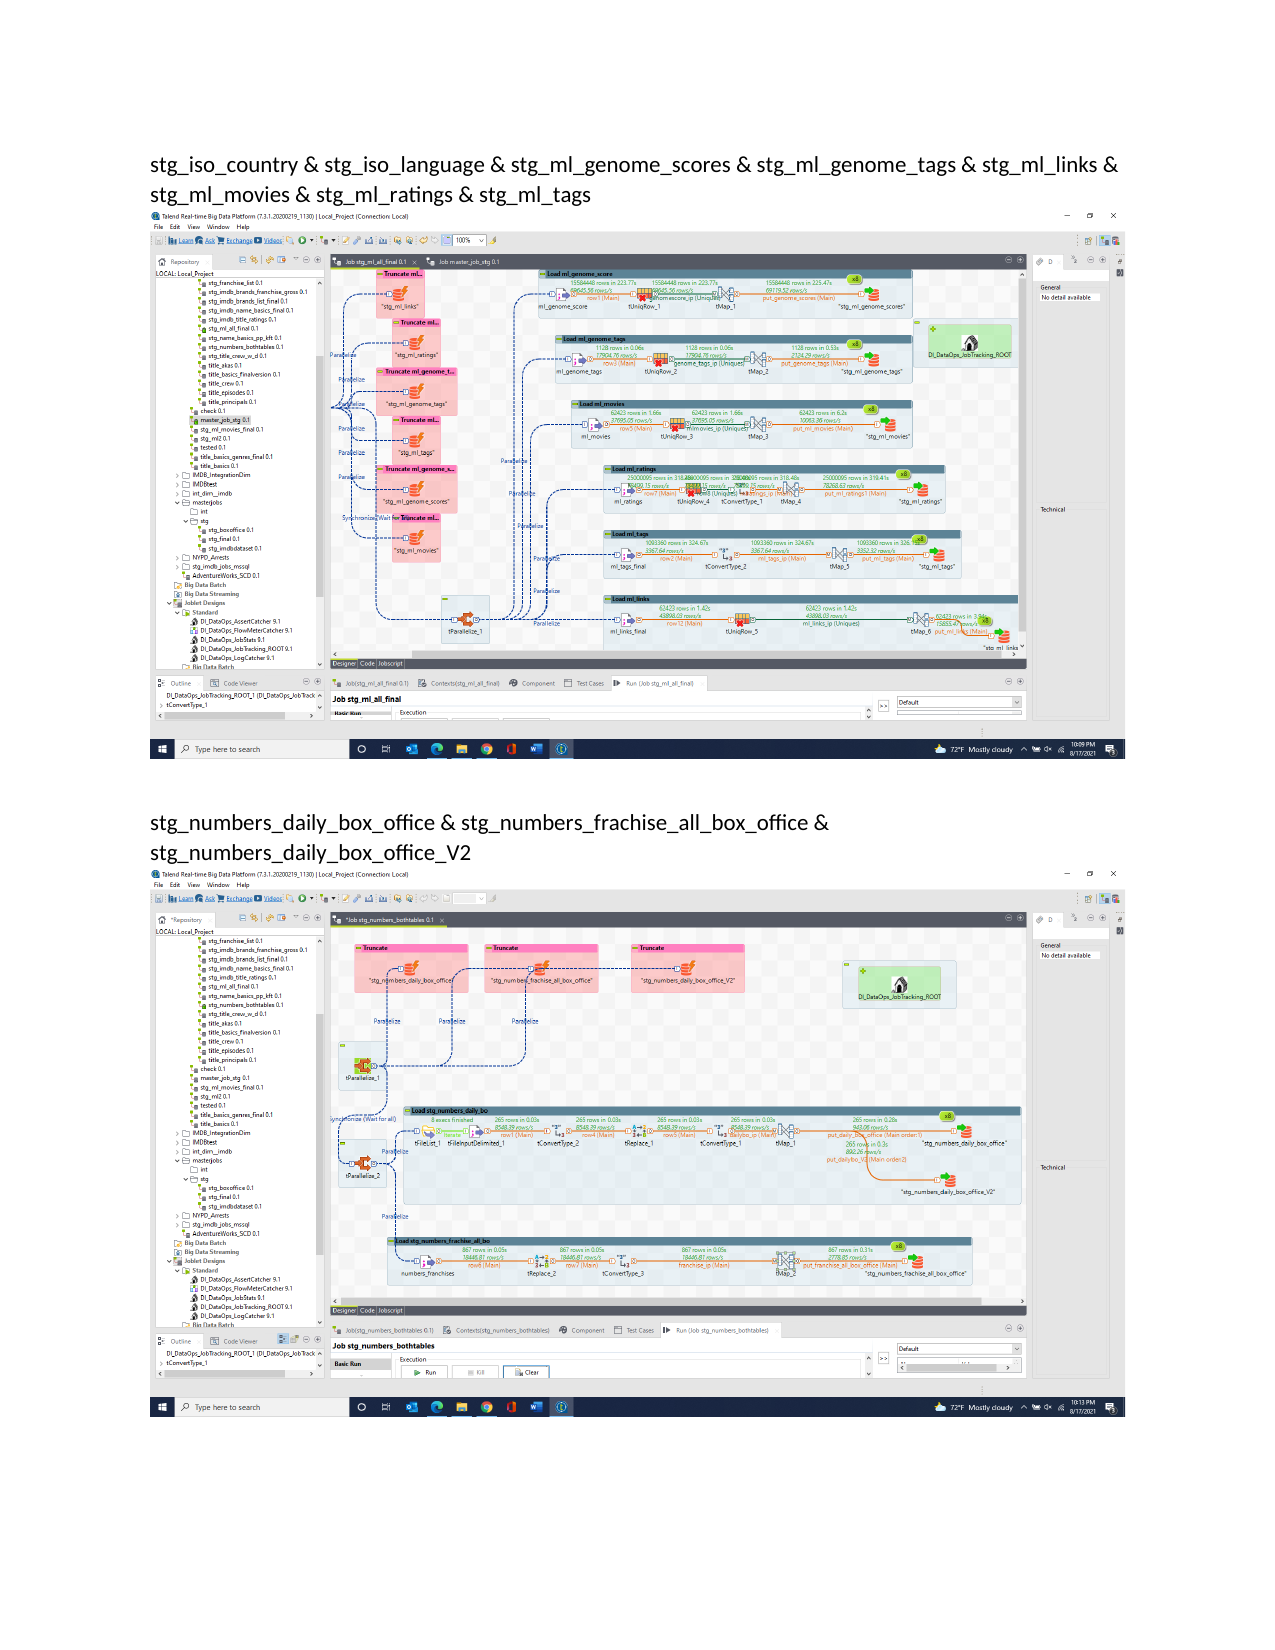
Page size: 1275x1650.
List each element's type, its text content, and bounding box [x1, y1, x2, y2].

text stg_iso_country & stg_iso_language & stg_ml_genome_scores & stg_ml_genome_tags & stg_ml_links & stg_ml_movies & stg_ml_ratings & stg_ml_tags [150, 150, 1125, 210]
text stg_numbers_daily_box_office & stg_numbers_frachise_all_box_office & stg_numbers_daily_box_office_V2 [150, 808, 1125, 868]
picture [150, 210, 1125, 759]
picture [150, 868, 1125, 1417]
